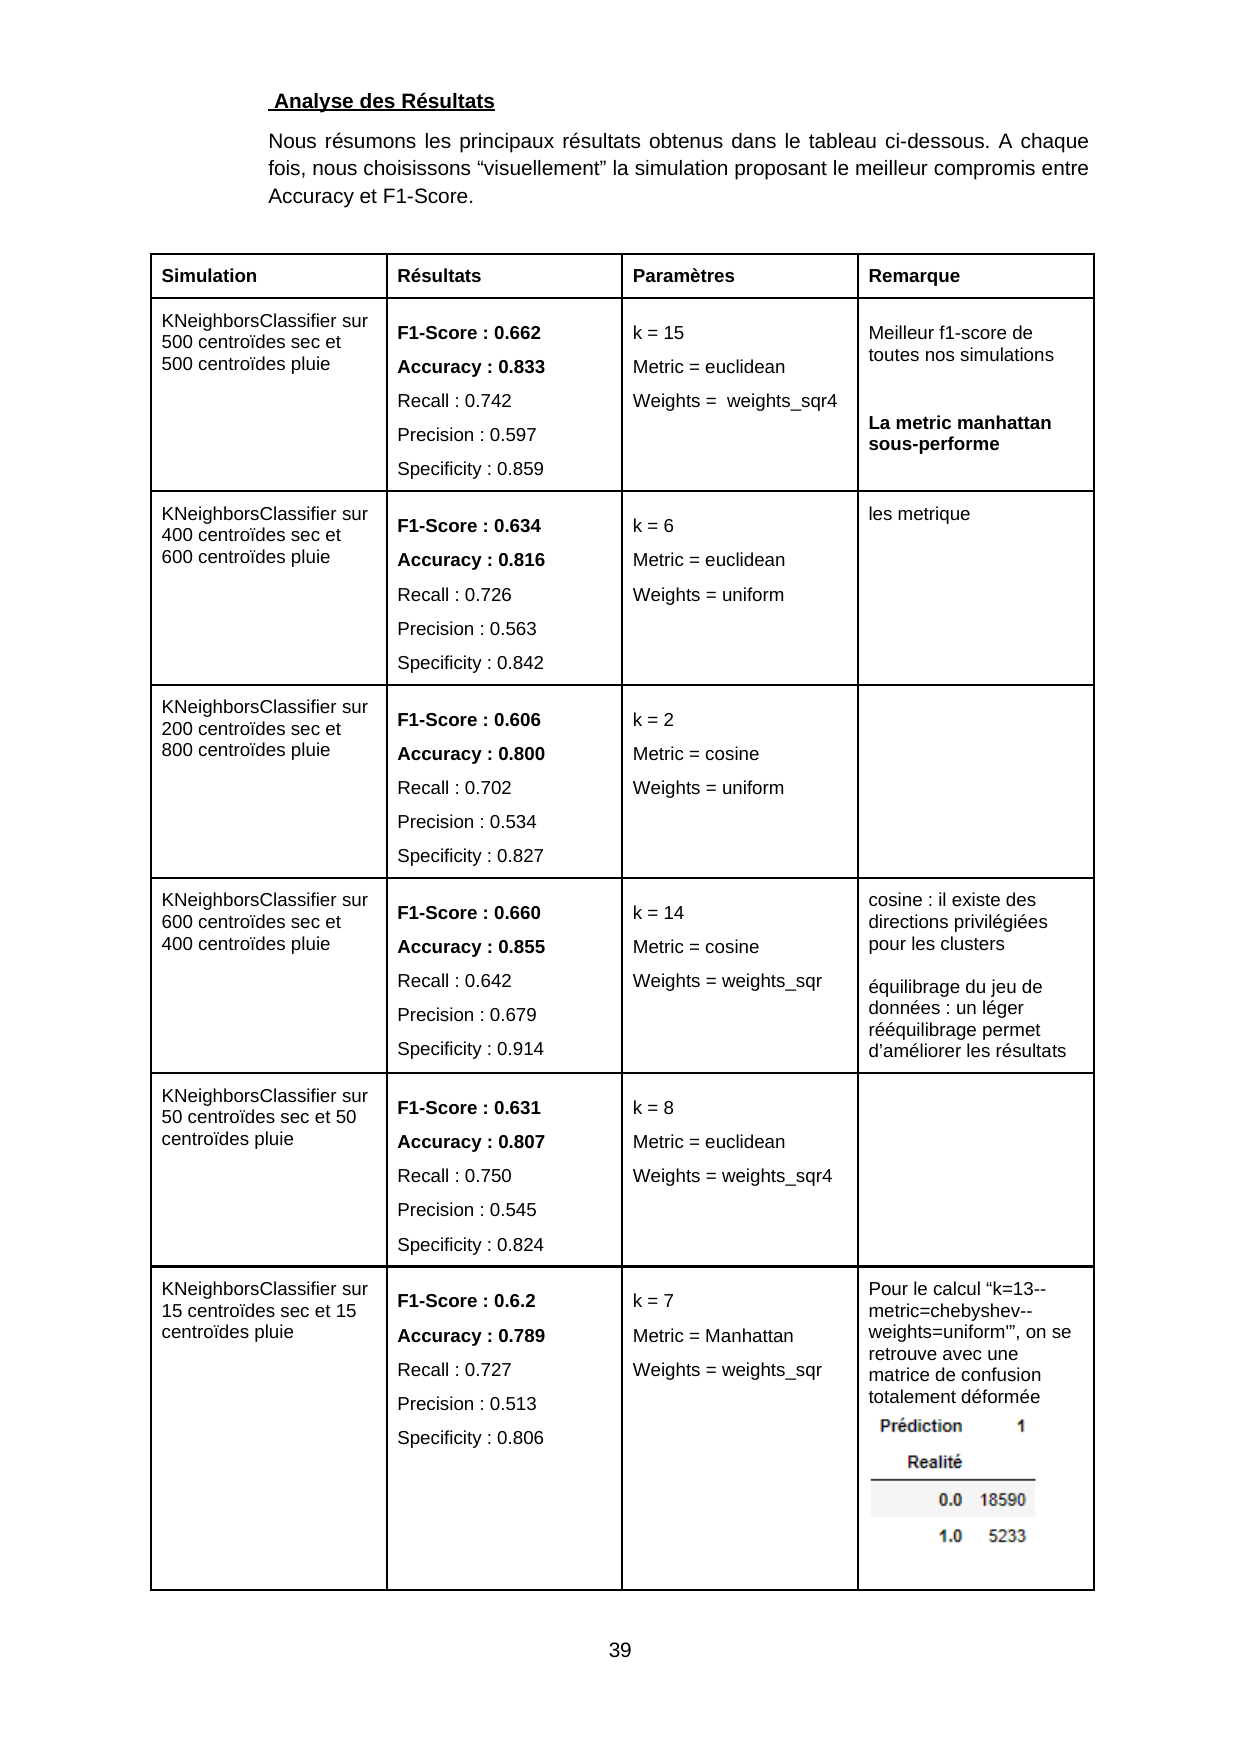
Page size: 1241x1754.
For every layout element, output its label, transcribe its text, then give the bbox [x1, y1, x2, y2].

table_cell [859, 1074, 1093, 1265]
picture [868, 1407, 1042, 1558]
table_cell F1-Score : 0.6.2 Accuracy : 0.789 Recall : 0.727 Precision : 0.513 Specificity : 0.806 [388, 1268, 621, 1589]
table_header Simulation [152, 255, 386, 297]
table_cell k = 15 Metric = euclidean Weights = weights_sqr4 [623, 299, 857, 490]
table_cell F1-Score : 0.634 Accuracy : 0.816 Recall : 0.726 Precision : 0.563 Specificity : 0.842 [388, 492, 621, 683]
table_cell F1-Score : 0.606 Accuracy : 0.800 Recall : 0.702 Precision : 0.534 Specificity : 0.827 [388, 686, 621, 877]
table_header Résultats [388, 255, 621, 297]
table_cell k = 2 Metric = cosine Weights = uniform [623, 686, 857, 877]
table_cell k = 14 Metric = cosine Weights = weights_sqr [623, 879, 857, 1072]
text Analyse des Résultats [268, 88, 1090, 112]
table_cell Meilleur f1-score de toutes nos simulations La metric manhattan sous-performe [859, 299, 1093, 490]
table_cell KNeighborsClassifier sur 15 centroïdes sec et 15 centroïdes pluie [152, 1268, 386, 1589]
table_cell F1-Score : 0.660 Accuracy : 0.855 Recall : 0.642 Precision : 0.679 Specificity : 0.914 [388, 879, 621, 1072]
table_cell [859, 686, 1093, 877]
table_cell k = 6 Metric = euclidean Weights = uniform [623, 492, 857, 683]
table_cell KNeighborsClassifier sur 500 centroïdes sec et 500 centroïdes pluie [152, 299, 386, 490]
table_cell KNeighborsClassifier sur 600 centroïdes sec et 400 centroïdes pluie [152, 879, 386, 1072]
table_cell k = 8 Metric = euclidean Weights = weights_sqr4 [623, 1074, 857, 1265]
table_header Paramètres [623, 255, 857, 297]
text Nous résumons les principaux résultats obtenus dans le tableau ci-dessous. A chaque fois, nous choisissons “visuellement” la simulation proposant le meilleur compromis entre Accuracy et F1-Score. [268, 128, 1090, 207]
table_cell F1-Score : 0.631 Accuracy : 0.807 Recall : 0.750 Precision : 0.545 Specificity : 0.824 [388, 1074, 621, 1265]
table_header Remarque [859, 255, 1093, 297]
table_cell F1-Score : 0.662 Accuracy : 0.833 Recall : 0.742 Precision : 0.597 Specificity : 0.859 [388, 299, 621, 490]
table_cell KNeighborsClassifier sur 400 centroïdes sec et 600 centroïdes pluie [152, 492, 386, 683]
table_cell KNeighborsClassifier sur 50 centroïdes sec et 50 centroïdes pluie [152, 1074, 386, 1265]
table_cell Pour le calcul “k=13--metric=chebyshev--weights=uniform'”, on se retrouve avec une matrice de confusion totalement déformée [859, 1268, 1093, 1589]
table_cell cosine : il existe des directions privilégiées pour les clusters équilibrage du jeu de données : un léger rééquilibrage permet d’améliorer les résultats [859, 879, 1093, 1072]
table_cell KNeighborsClassifier sur 200 centroïdes sec et 800 centroïdes pluie [152, 686, 386, 877]
table_cell les metrique [859, 492, 1093, 683]
table_cell k = 7 Metric = Manhattan Weights = weights_sqr [623, 1268, 857, 1589]
